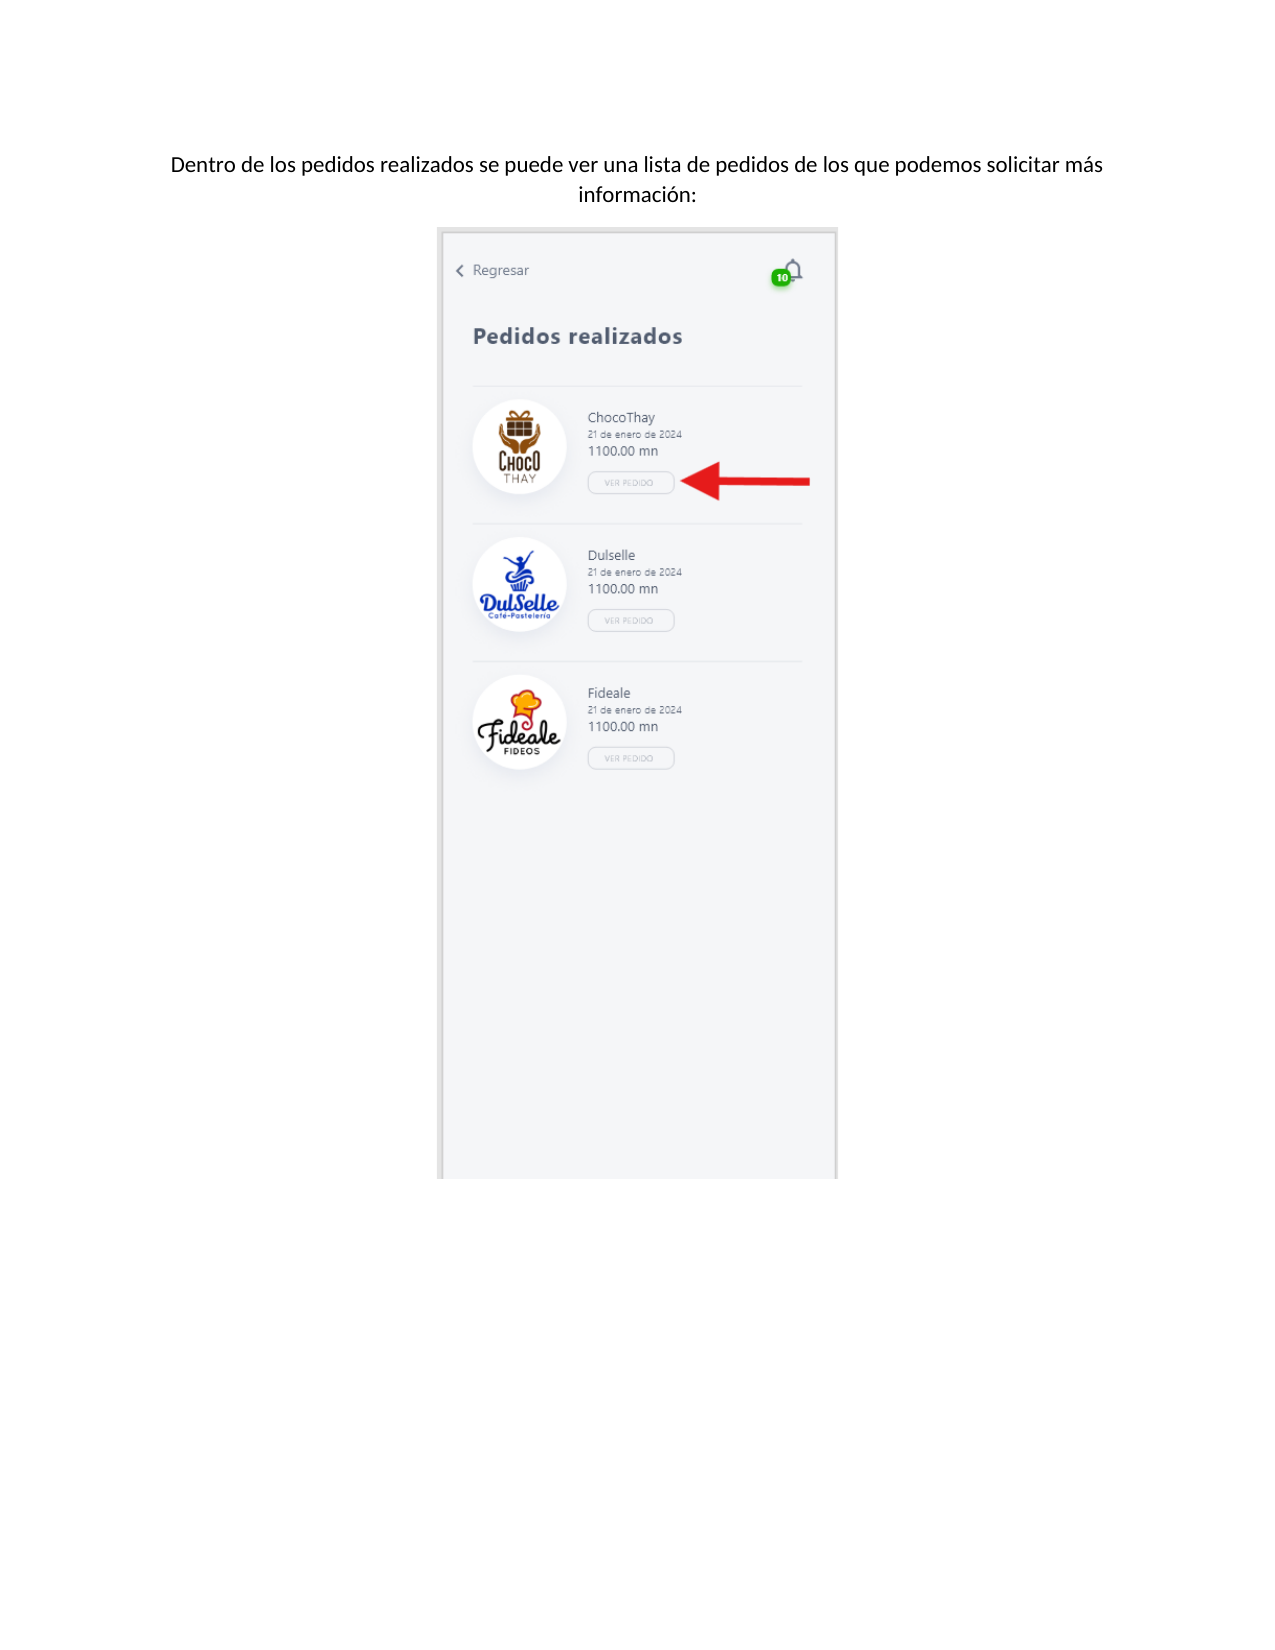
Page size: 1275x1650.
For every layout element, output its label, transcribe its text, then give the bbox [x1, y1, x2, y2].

picture [436, 227, 839, 1179]
text Dentro de los pedidos realizados se puede ver una lista de pedidos de los que podemos solicitar más información: [150, 150, 1125, 208]
